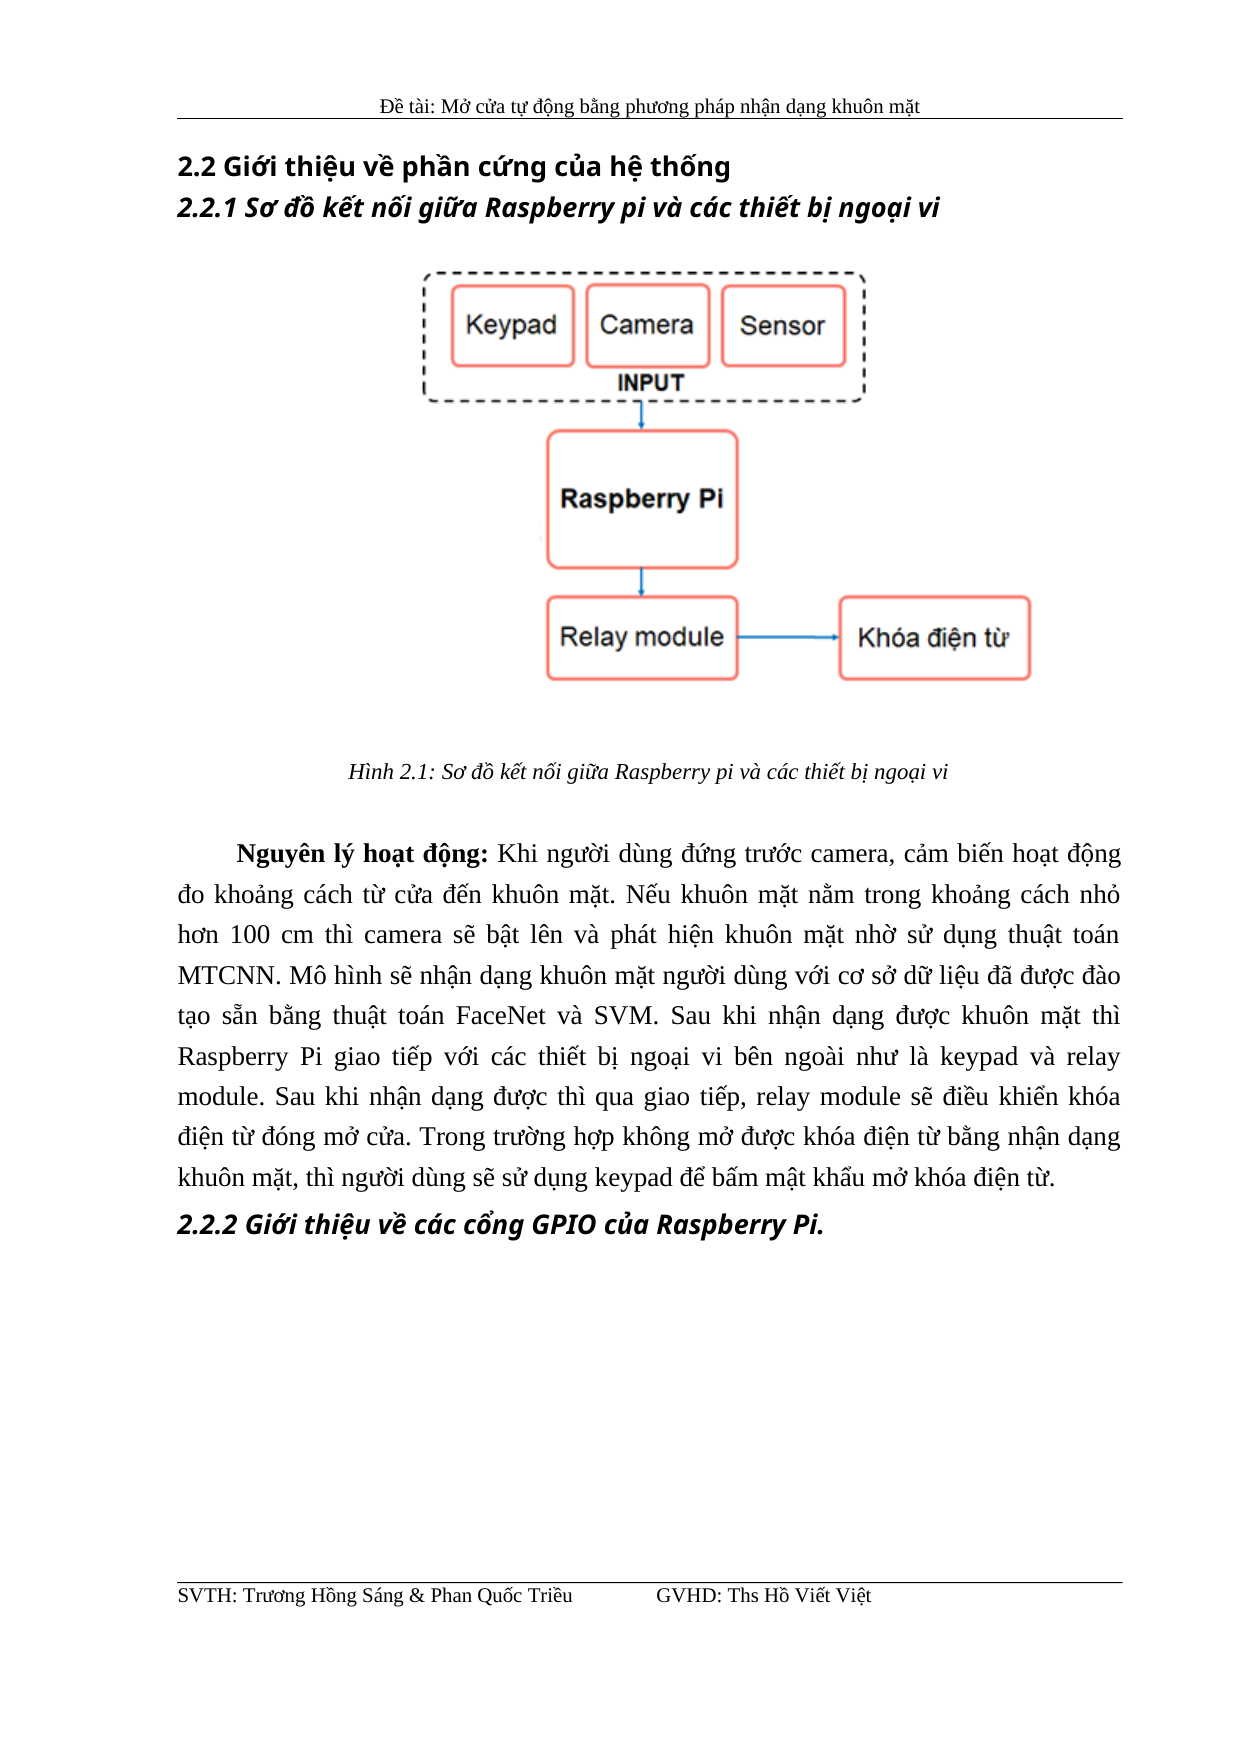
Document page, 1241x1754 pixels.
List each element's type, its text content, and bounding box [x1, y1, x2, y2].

subtitle 2.2 Giới thiệu về phần cứng của hệ thống [177, 148, 1122, 184]
subtitle 2.2.1 Sơ đồ kết nối giữa Raspberry pi và các thiết bị ngoại vi [177, 189, 1122, 226]
picture [254, 261, 1045, 700]
text Hình 2.1: Sơ đồ kết nối giữa Raspberry pi và các thiết bị ngoại vi [177, 758, 1122, 784]
text Nguyên lý hoạt động: Khi người dùng đứng trước camera, cảm biến hoạt động đo khoảng cách từ cửa đến khuôn mặt. Nếu khuôn mặt nằm trong khoảng cách nhỏ hơn 100 cm thì camera sẽ bật lên và phát hiện khuôn mặt nhờ sử dụng thuật toán MTCNN. Mô hình sẽ nhận dạng khuôn mặt người dùng với cơ sở dữ liệu đã được đào tạo sẵn bằng thuật toán FaceNet và SVM. Sau khi nhận dạng được khuôn mặt thì Raspberry Pi giao tiếp với các thiết bị ngoại vi bên ngoài như là keypad và relay module. Sau khi nhận dạng được thì qua giao tiếp, relay module sẽ điều khiển khóa điện từ đóng mở cửa. Trong trường hợp không mở được khóa điện từ bằng nhận dạng khuôn mặt, thì người dùng sẽ sử dụng keypad để bấm mật khẩu mở khóa điện từ. [177, 797, 1122, 1192]
subtitle 2.2.2 Giới thiệu về các cổng GPIO của Raspberry Pi. [177, 1205, 1122, 1242]
